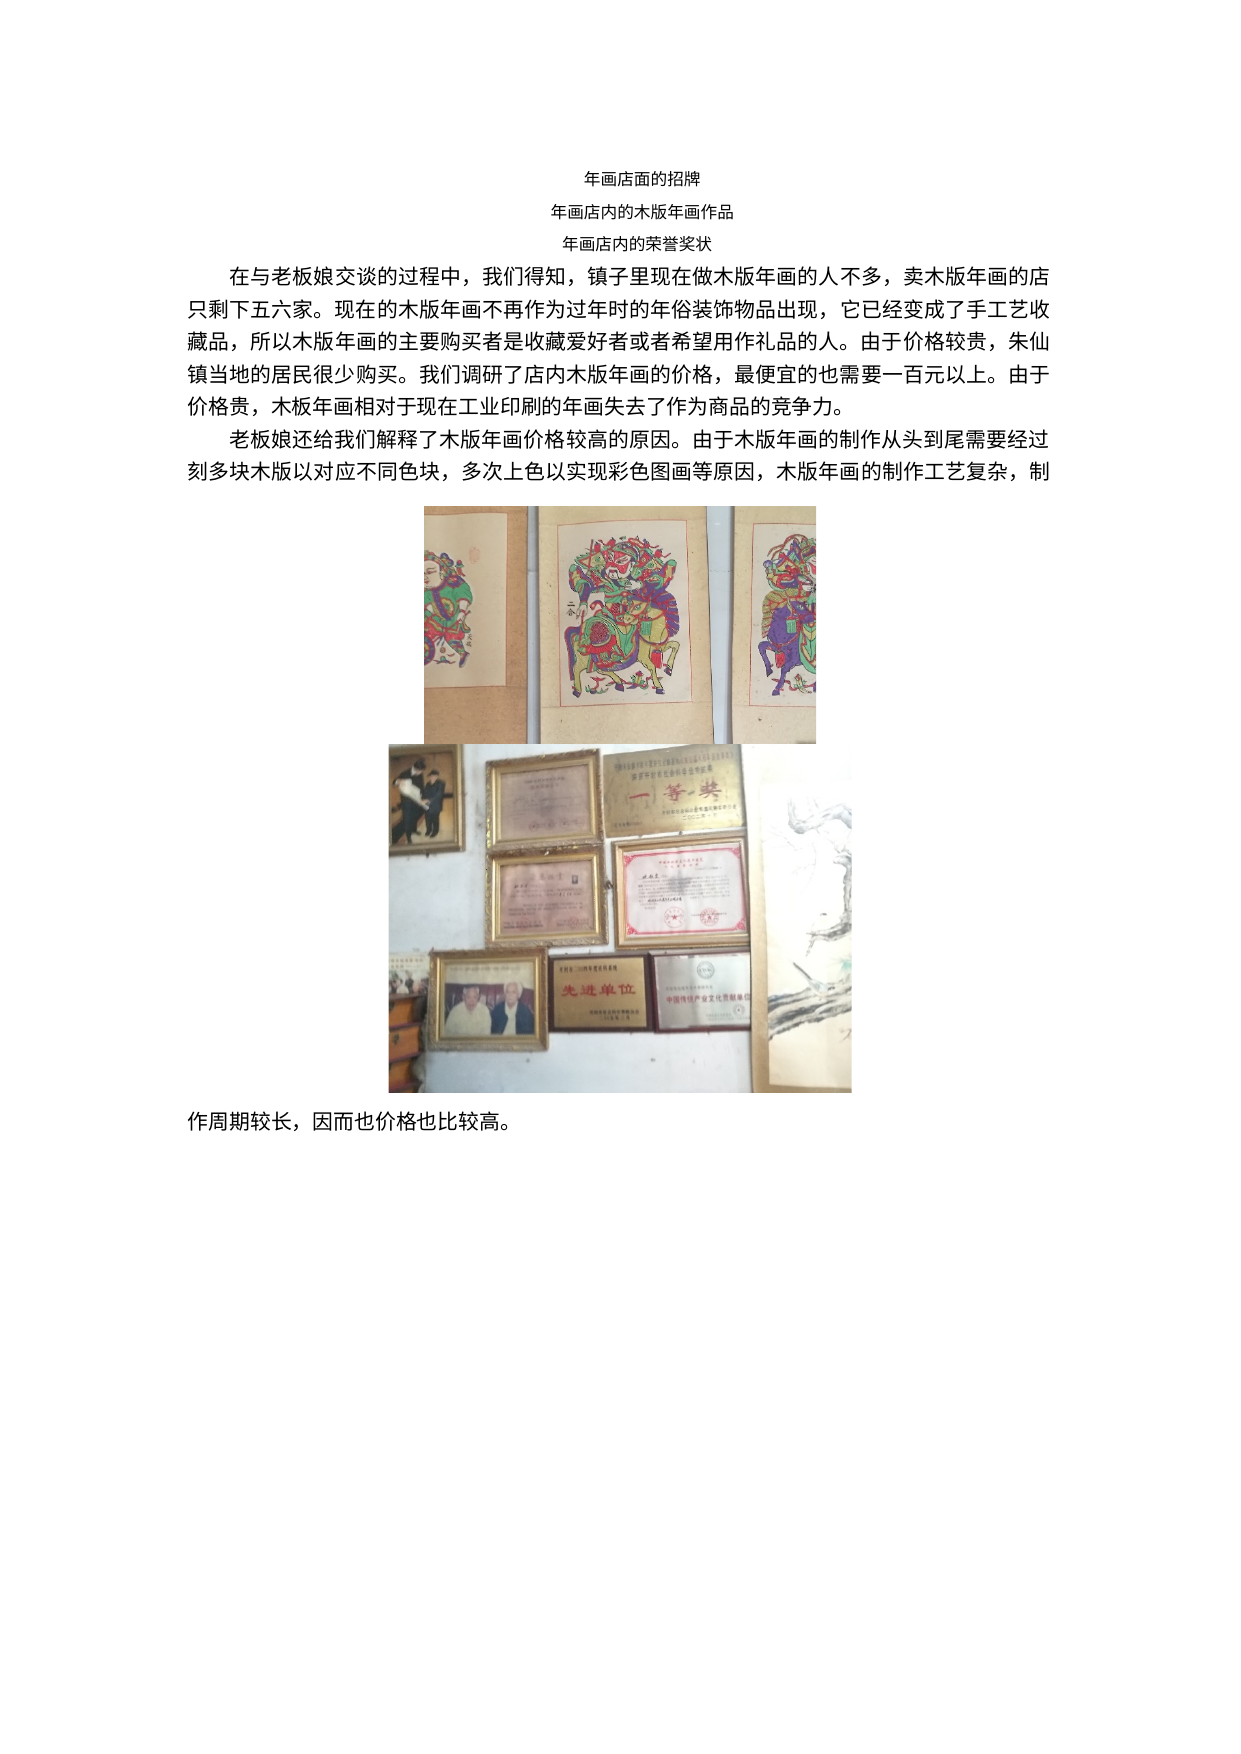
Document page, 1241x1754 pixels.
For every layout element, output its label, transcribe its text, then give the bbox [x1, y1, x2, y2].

text 年画店内的荣誉奖状 [187, 227, 1053, 259]
text 年画店内的木版年画作品 [187, 194, 1053, 227]
text 在与老板娘交谈的过程中，我们得知，镇子里现在做木版年画的人不多，卖木版年画的店只剩下五六家。现在的木版年画不再作为过年时的年俗装饰物品出现，它已经变成了手工艺收藏品，所以木版年画的主要购买者是收藏爱好者或者希望用作礼品的人。由于价格较贵，朱仙镇当地的居民很少购买。我们调研了店内木版年画的价格，最便宜的也需要一百元以上。由于价格贵，木板年画相对于现在工业印刷的年画失去了作为商品的竞争力。 [187, 259, 1053, 422]
text 年画店面的招牌 [187, 162, 1053, 194]
picture [388, 506, 852, 1093]
